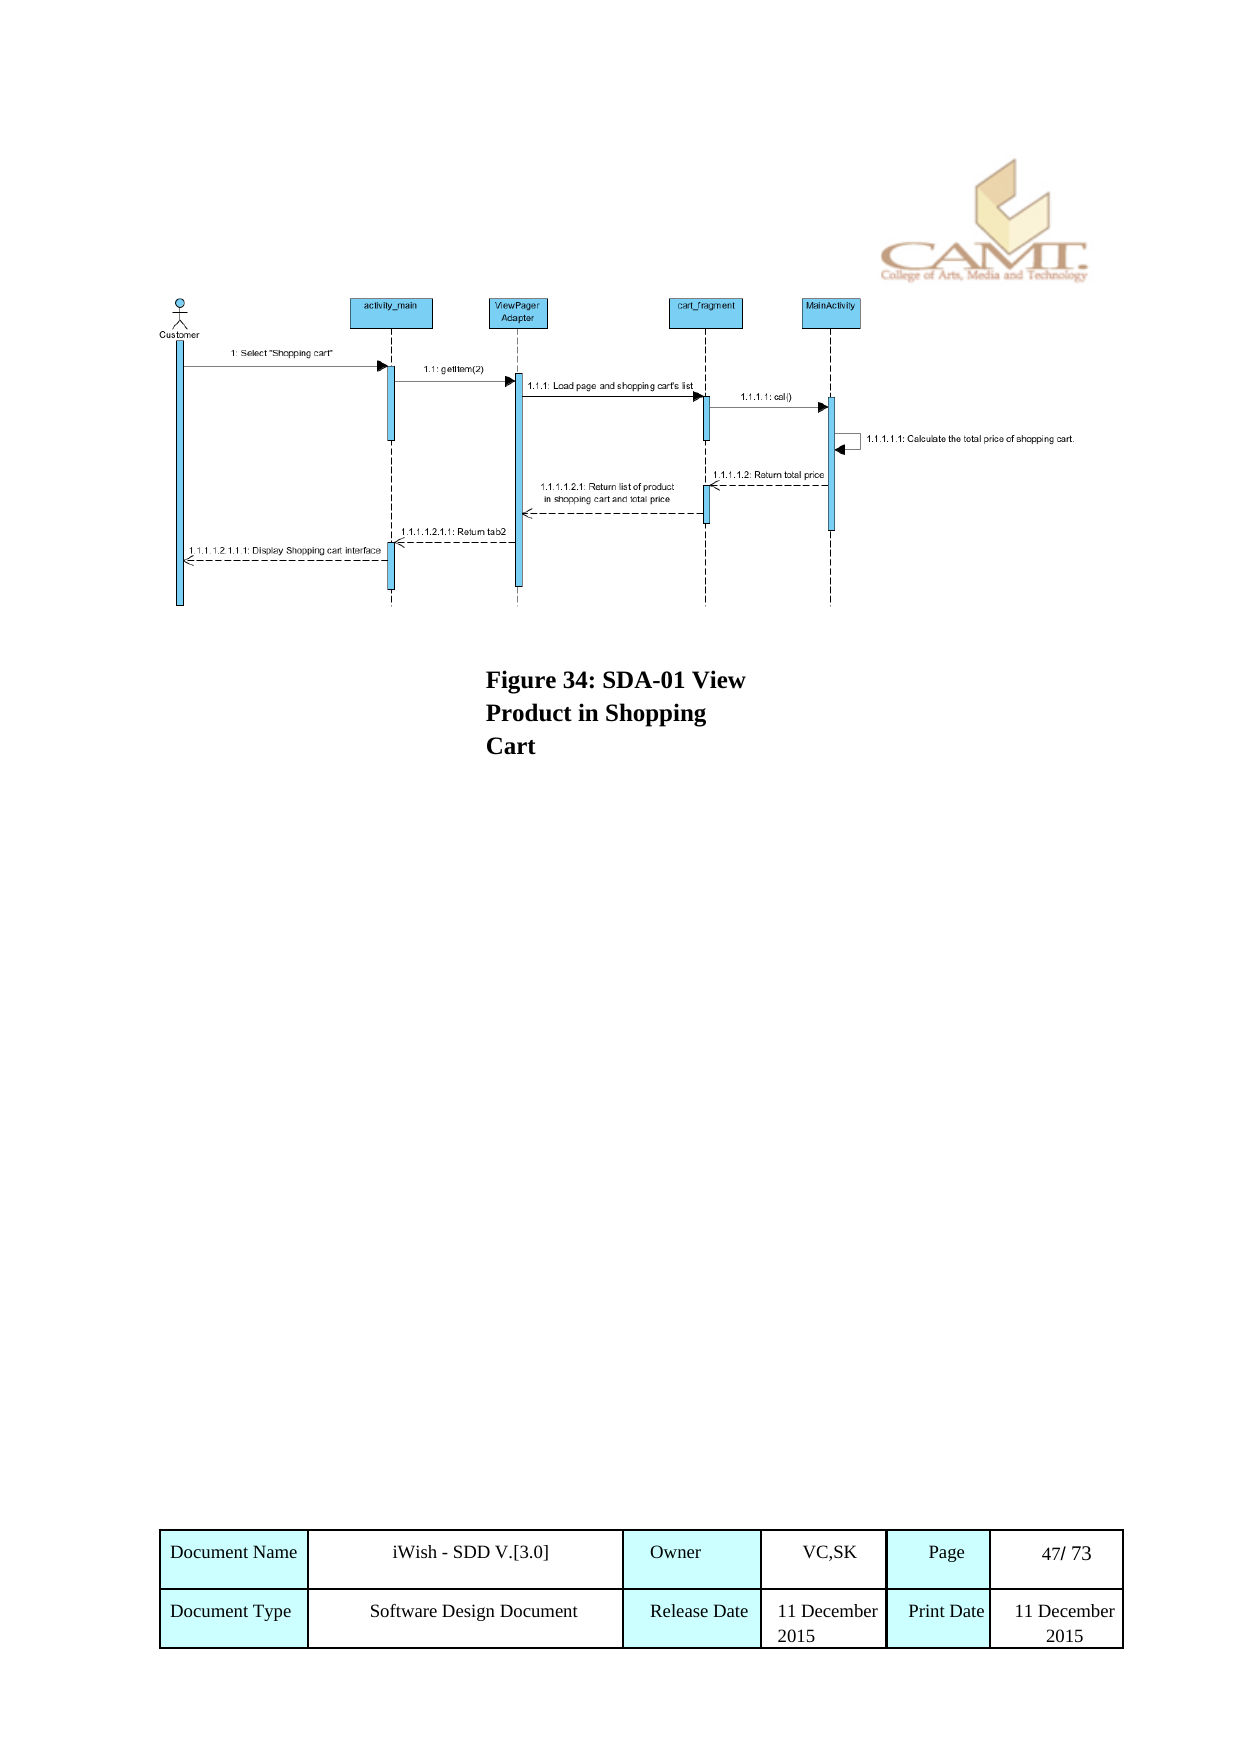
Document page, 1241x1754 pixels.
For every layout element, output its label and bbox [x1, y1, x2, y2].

picture [148, 288, 1094, 653]
picture [869, 150, 1094, 285]
